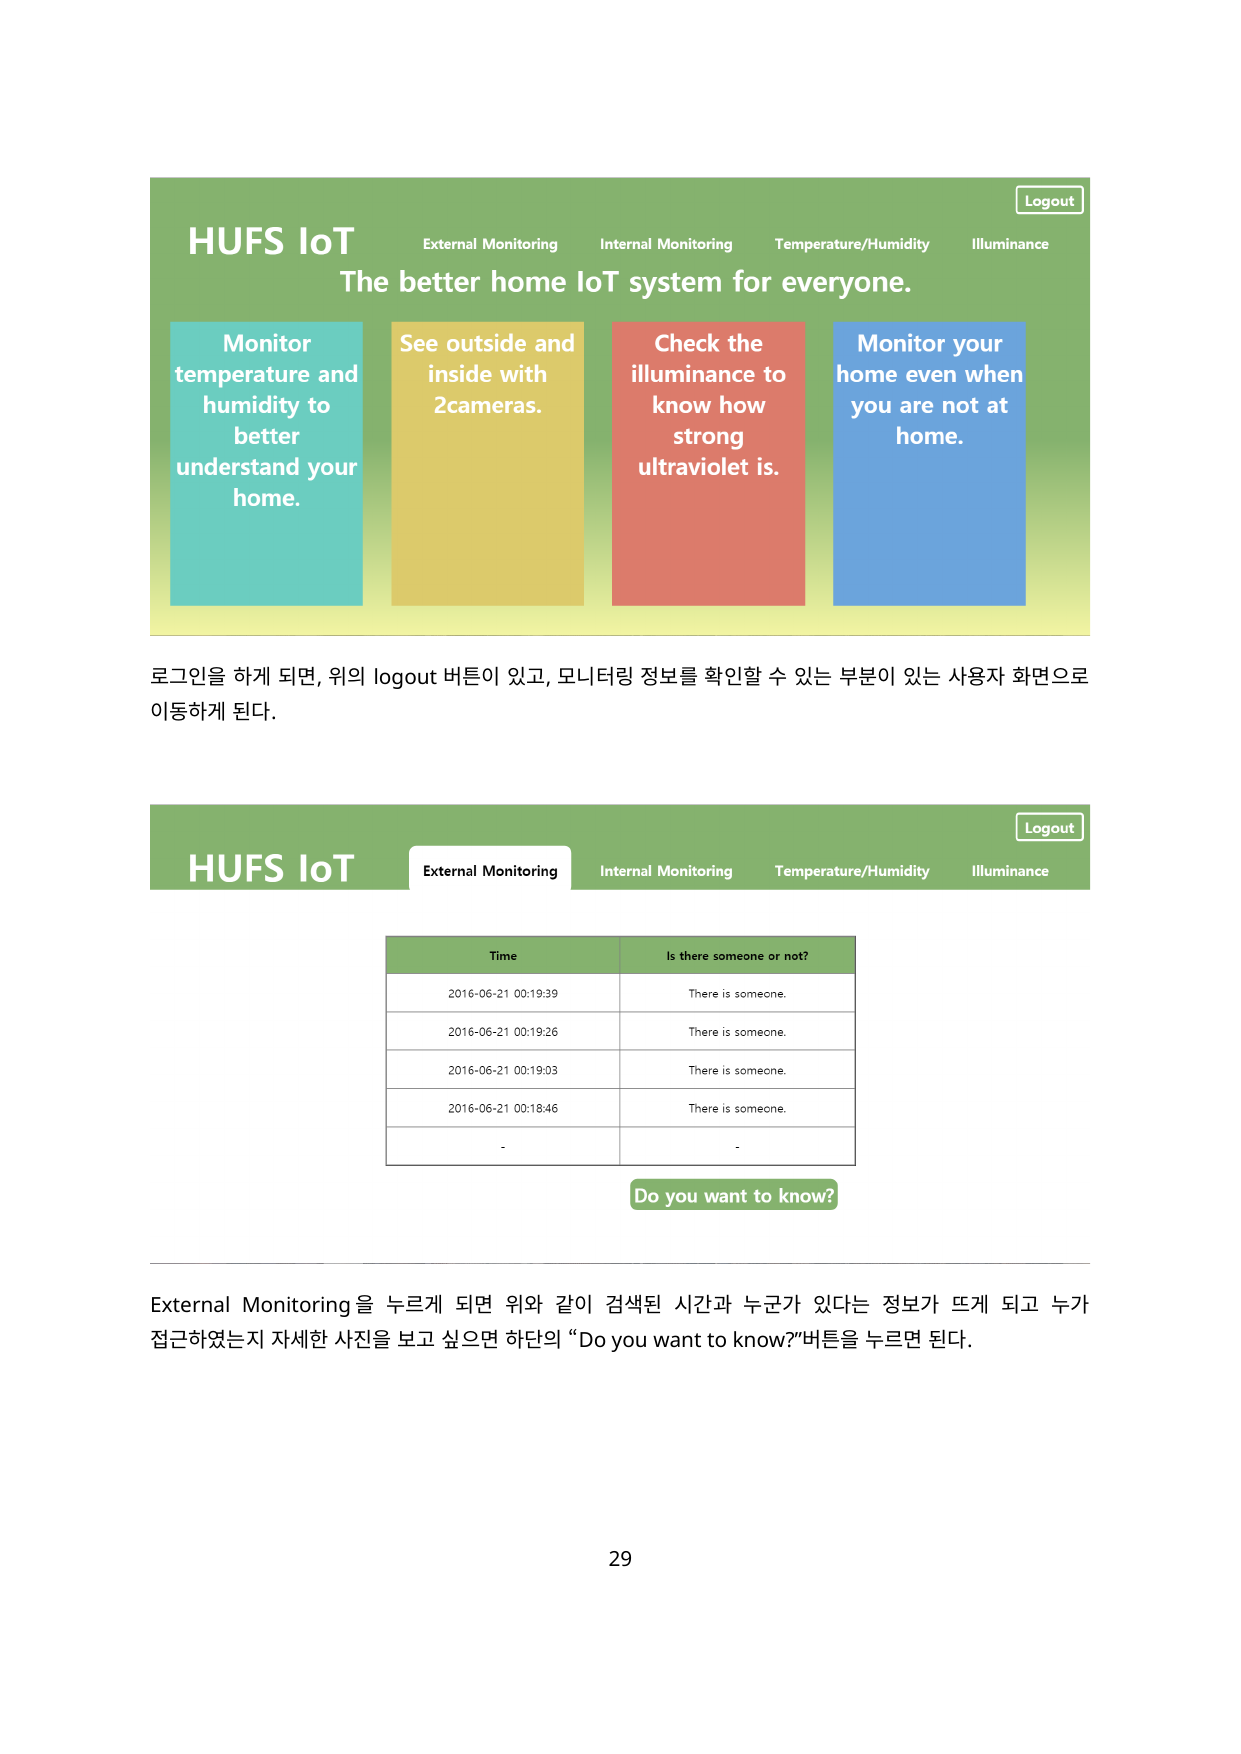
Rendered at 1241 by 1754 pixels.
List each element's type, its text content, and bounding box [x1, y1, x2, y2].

picture [150, 177, 1091, 636]
text 로그인을 하게 되면, 위의 logout 버튼이 있고, 모니터링 정보를 확인할 수 있는 부분이 있는 사용자 화면으로 이동하게 된다. [150, 661, 1090, 726]
text External Monitoring을 누르게 되면 위와 같이 검색된 시간과 누군가 있다는 정보가 뜨게 되고 누가 접근하였는지 자세한 사진을 보고 싶으면 하단의 “Do you want to know?”버튼을 누르면 된다. [150, 1288, 1090, 1353]
picture [150, 804, 1091, 1264]
